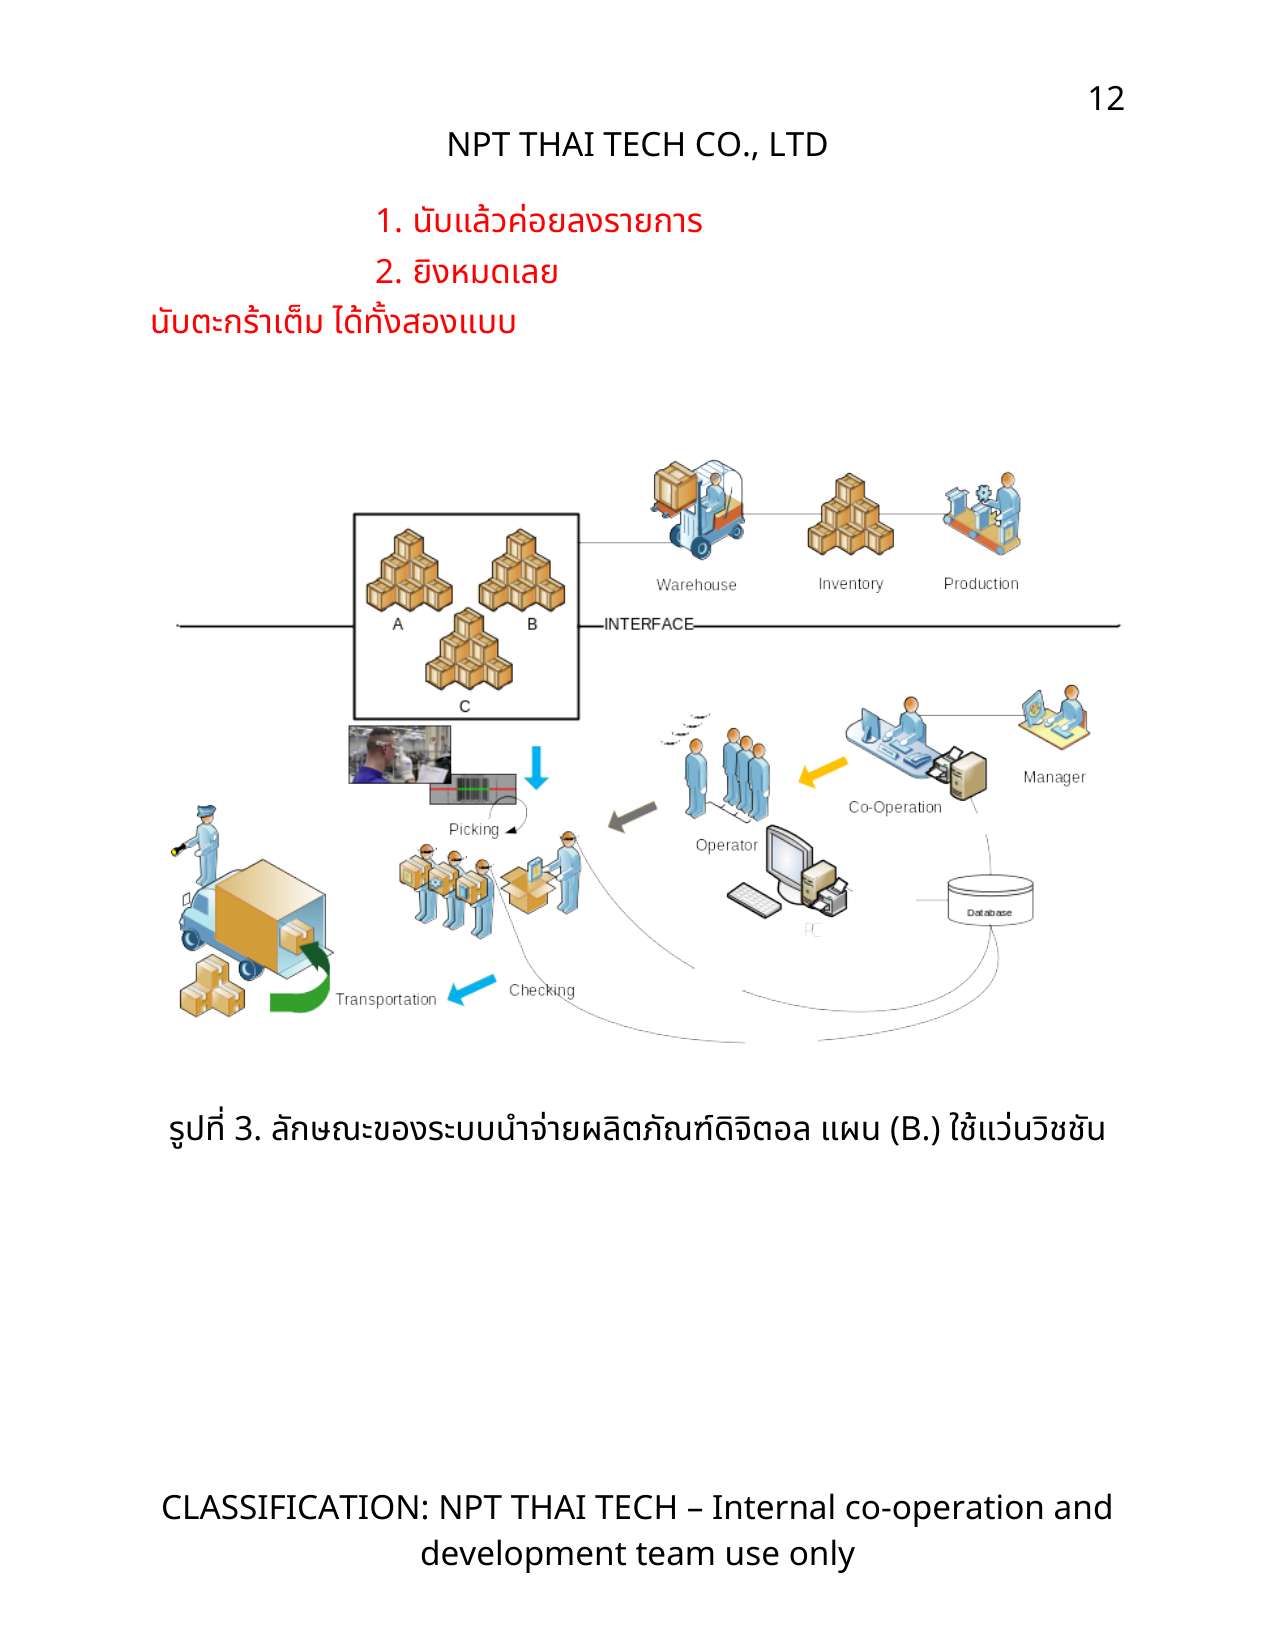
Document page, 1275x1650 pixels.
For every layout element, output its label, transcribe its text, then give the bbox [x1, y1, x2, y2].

text รูปที่ 3. ลักษณะของระบบนำจ่ายผลิตภัณฑ์ดิจิตอล แผน (B.) ใช้แว่นวิชชัน [150, 1105, 1125, 1156]
text นับตะกร้าเต็ม ได้ทั้งสองแบบ [150, 298, 1125, 348]
list นับแล้วค่อยลงรายการ [375, 197, 1125, 247]
list ยิงหมดเลย [375, 247, 1125, 298]
